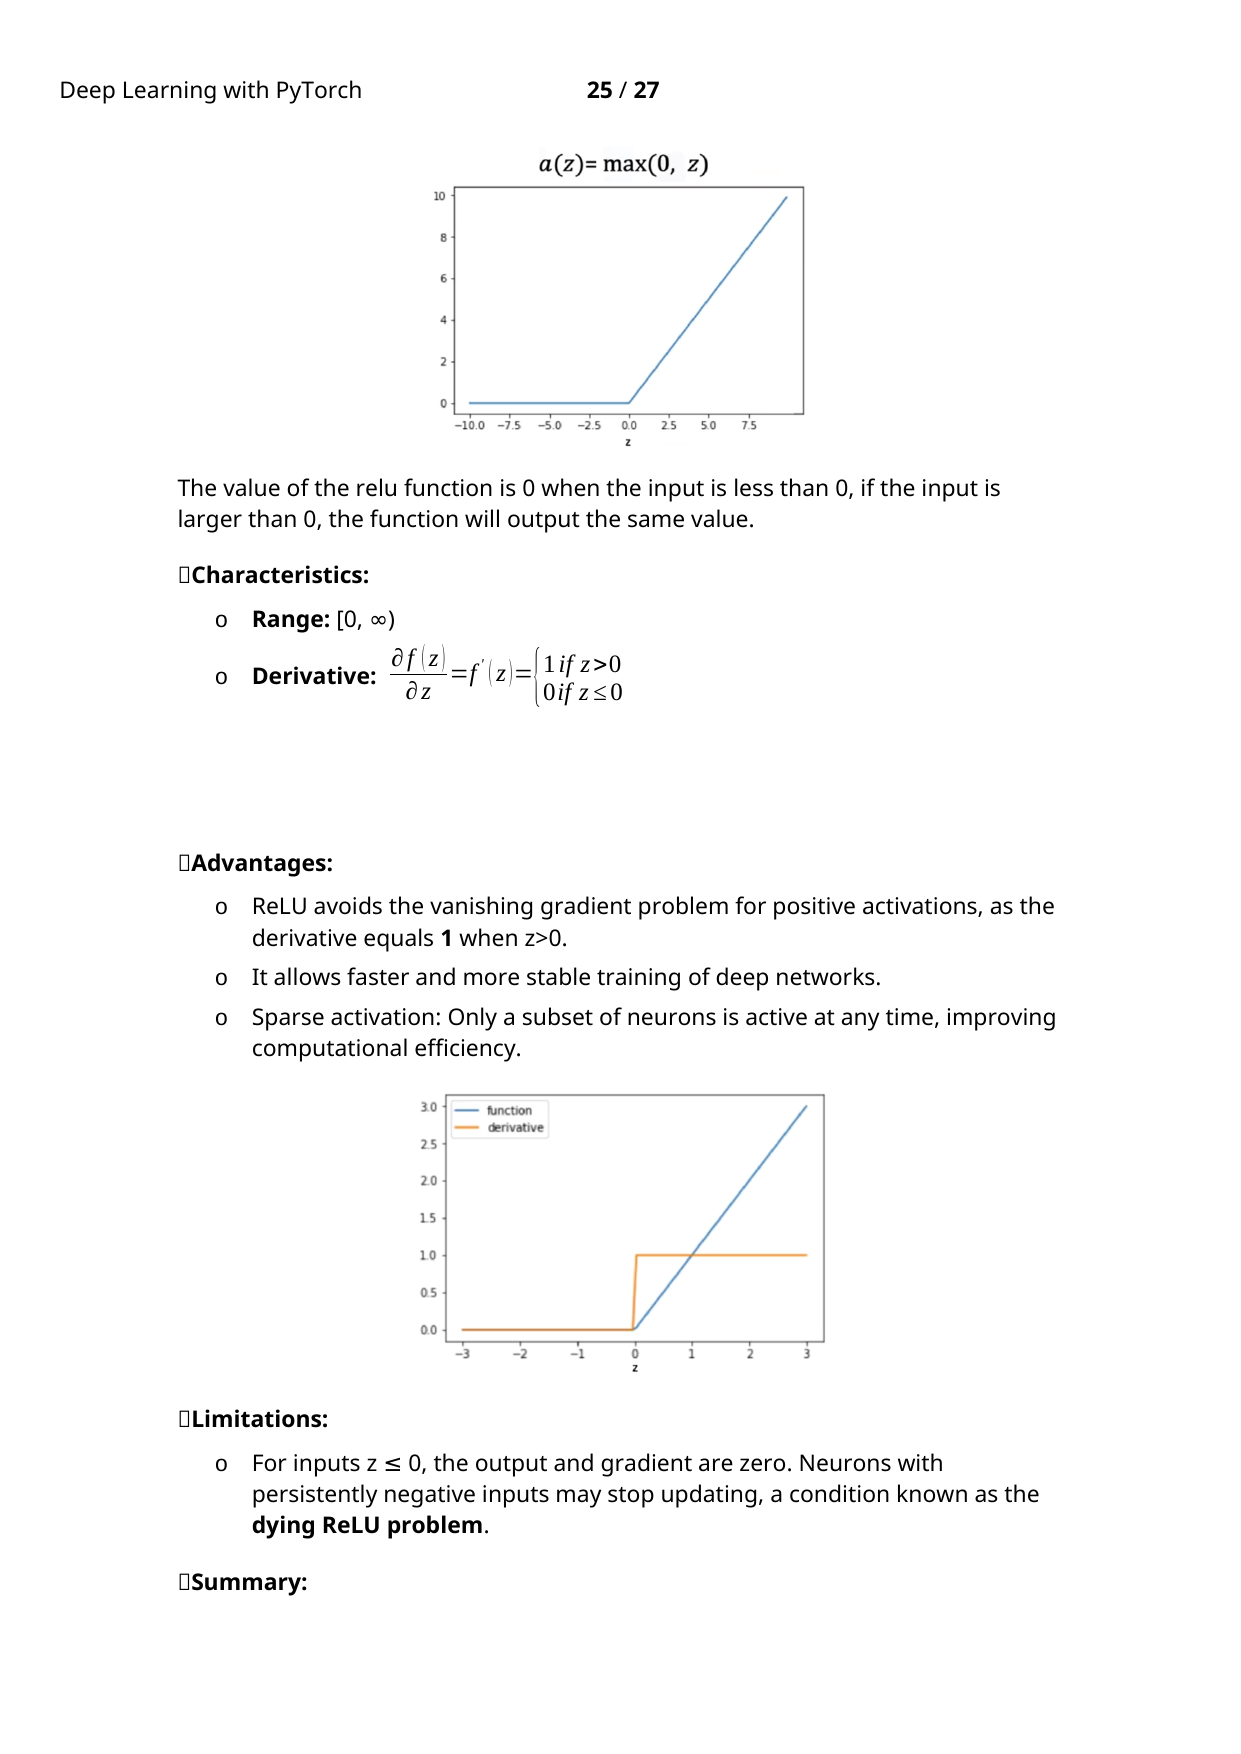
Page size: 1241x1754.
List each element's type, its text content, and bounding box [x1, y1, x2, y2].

list For inputs z ≤ 0, the output and gradient are zero. Neurons with persistently negative inputs may stop updating, a condition known as the dying ReLU problem. [214, 1447, 1063, 1540]
picture [428, 147, 813, 447]
picture [413, 1088, 827, 1378]
text 🔸Summary: [177, 1565, 1063, 1597]
list It allows faster and more stable training of deep networks. [214, 961, 1063, 993]
list ReLU avoids the vanishing gradient problem for positive activations, as the derivative equals 1 when z>0. [214, 890, 1063, 953]
text The value of the relu function is 0 when the input is less than 0, if the input is larger than 0, the function will output the same value. [177, 472, 1063, 534]
text 🔸Characteristics: [177, 559, 1063, 591]
text 🔸Limitations: [177, 1403, 1063, 1434]
list Derivative: [214, 643, 1063, 709]
list Range: [0, ∞) [214, 603, 1063, 634]
text 🔸Advantages: [177, 847, 1063, 878]
list Sparse activation: Only a subset of neurons is active at any time, improving computational efficiency. [214, 1001, 1063, 1063]
